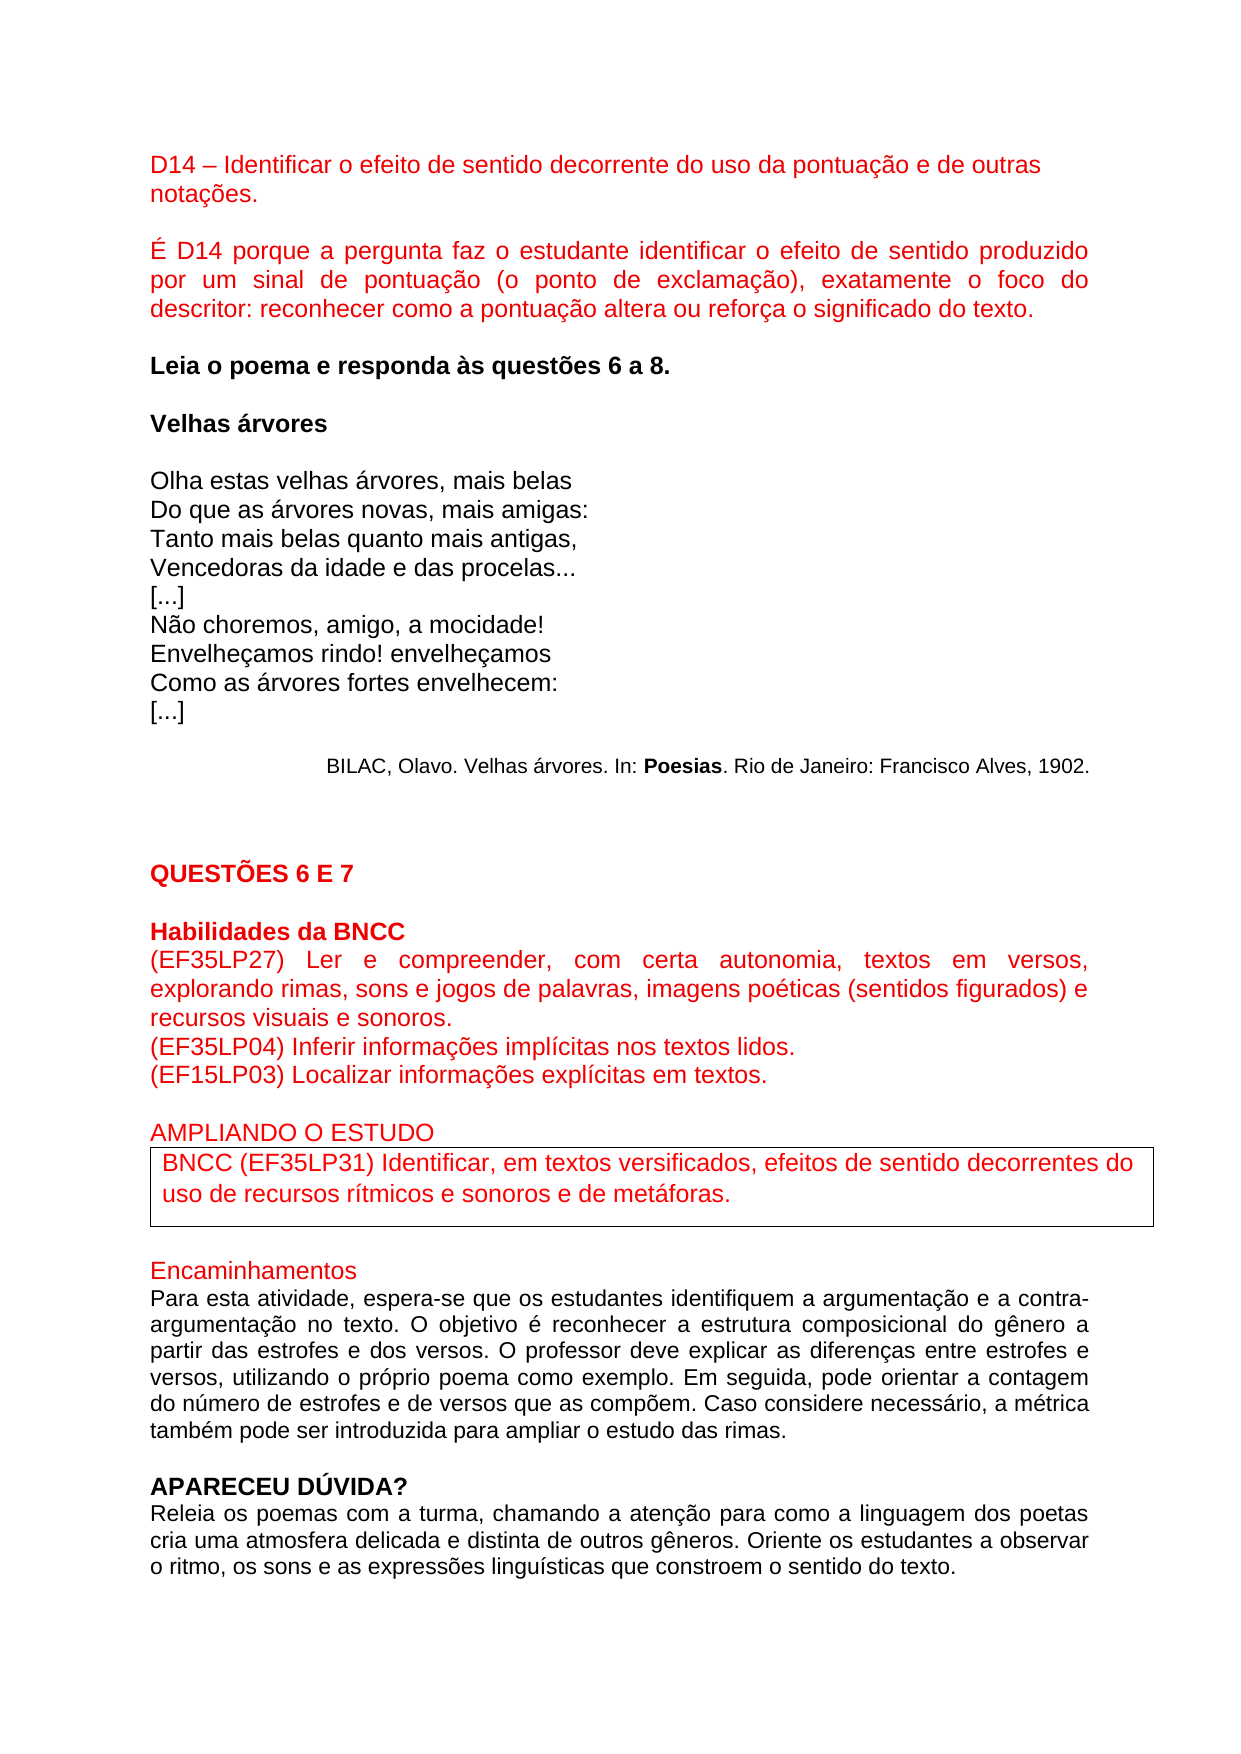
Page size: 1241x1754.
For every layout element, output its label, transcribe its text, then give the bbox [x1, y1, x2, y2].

text [...] [150, 696, 1090, 725]
text Vencedoras da idade e das procelas... [150, 552, 1090, 581]
text AMPLIANDO O ESTUDO [150, 1118, 1090, 1147]
text Olha estas velhas árvores, mais belas [150, 466, 1090, 495]
text Não choremos, amigo, a mocidade! [150, 610, 1090, 639]
text Leia o poema e responda às questões 6 a 8. [150, 351, 1090, 380]
text BILAC, Olavo. Velhas árvores. In: Poesias. Rio de Janeiro: Francisco Alves, 1902. [150, 754, 1090, 778]
text (EF35LP27) Ler e compreender, com certa autonomia, textos em versos, explorando rimas, sons e jogos de palavras, imagens poéticas (sentidos figurados) e recursos visuais e sonoros. [150, 945, 1090, 1032]
text (EF35LP04) Inferir informações implícitas nos textos lidos. [150, 1032, 1090, 1060]
text (EF15LP03) Localizar informações explícitas em textos. [150, 1060, 1090, 1089]
text [...] [150, 581, 1090, 610]
text Envelheçamos rindo! envelheçamos [150, 639, 1090, 667]
text Velhas árvores [150, 409, 1090, 437]
text Releia os poemas com a turma, chamando a atenção para como a linguagem dos poetas cria uma atmosfera delicada e distinta de outros gêneros. Oriente os estudantes a observar o ritmo, os sons e as expressões linguísticas que constroem o sentido do texto. [150, 1500, 1090, 1579]
text Encaminhamentos [150, 1256, 1090, 1285]
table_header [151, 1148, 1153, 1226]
text Habilidades da BNCC [150, 917, 1090, 945]
text D14 – Identificar o efeito de sentido decorrente do uso da pontuação e de outras notações. [150, 150, 1090, 207]
text QUESTÕES 6 E 7 [150, 859, 1090, 888]
text Do que as árvores novas, mais amigas: [150, 495, 1090, 524]
text É D14 porque a pergunta faz o estudante identificar o efeito de sentido produzido por um sinal de pontuação (o ponto de exclamação), exatamente o foco do descritor: reconhecer como a pontuação altera ou reforça o significado do texto. [150, 236, 1090, 322]
text Tanto mais belas quanto mais antigas, [150, 524, 1090, 552]
text Como as árvores fortes envelhecem: [150, 667, 1090, 696]
text Para esta atividade, espera-se que os estudantes identifiquem a argumentação e a contra-argumentação no texto. O objetivo é reconhecer a estrutura composicional do gênero a partir das estrofes e dos versos. O professor deve explicar as diferenças entre estrofes e versos, utilizando o próprio poema como exemplo. Em seguida, pode orientar a contagem do número de estrofes e de versos que as compõem. Caso considere necessário, a métrica também pode ser introduzida para ampliar o estudo das rimas. [150, 1285, 1090, 1443]
text APARECEU DÚVIDA? [150, 1472, 1090, 1500]
